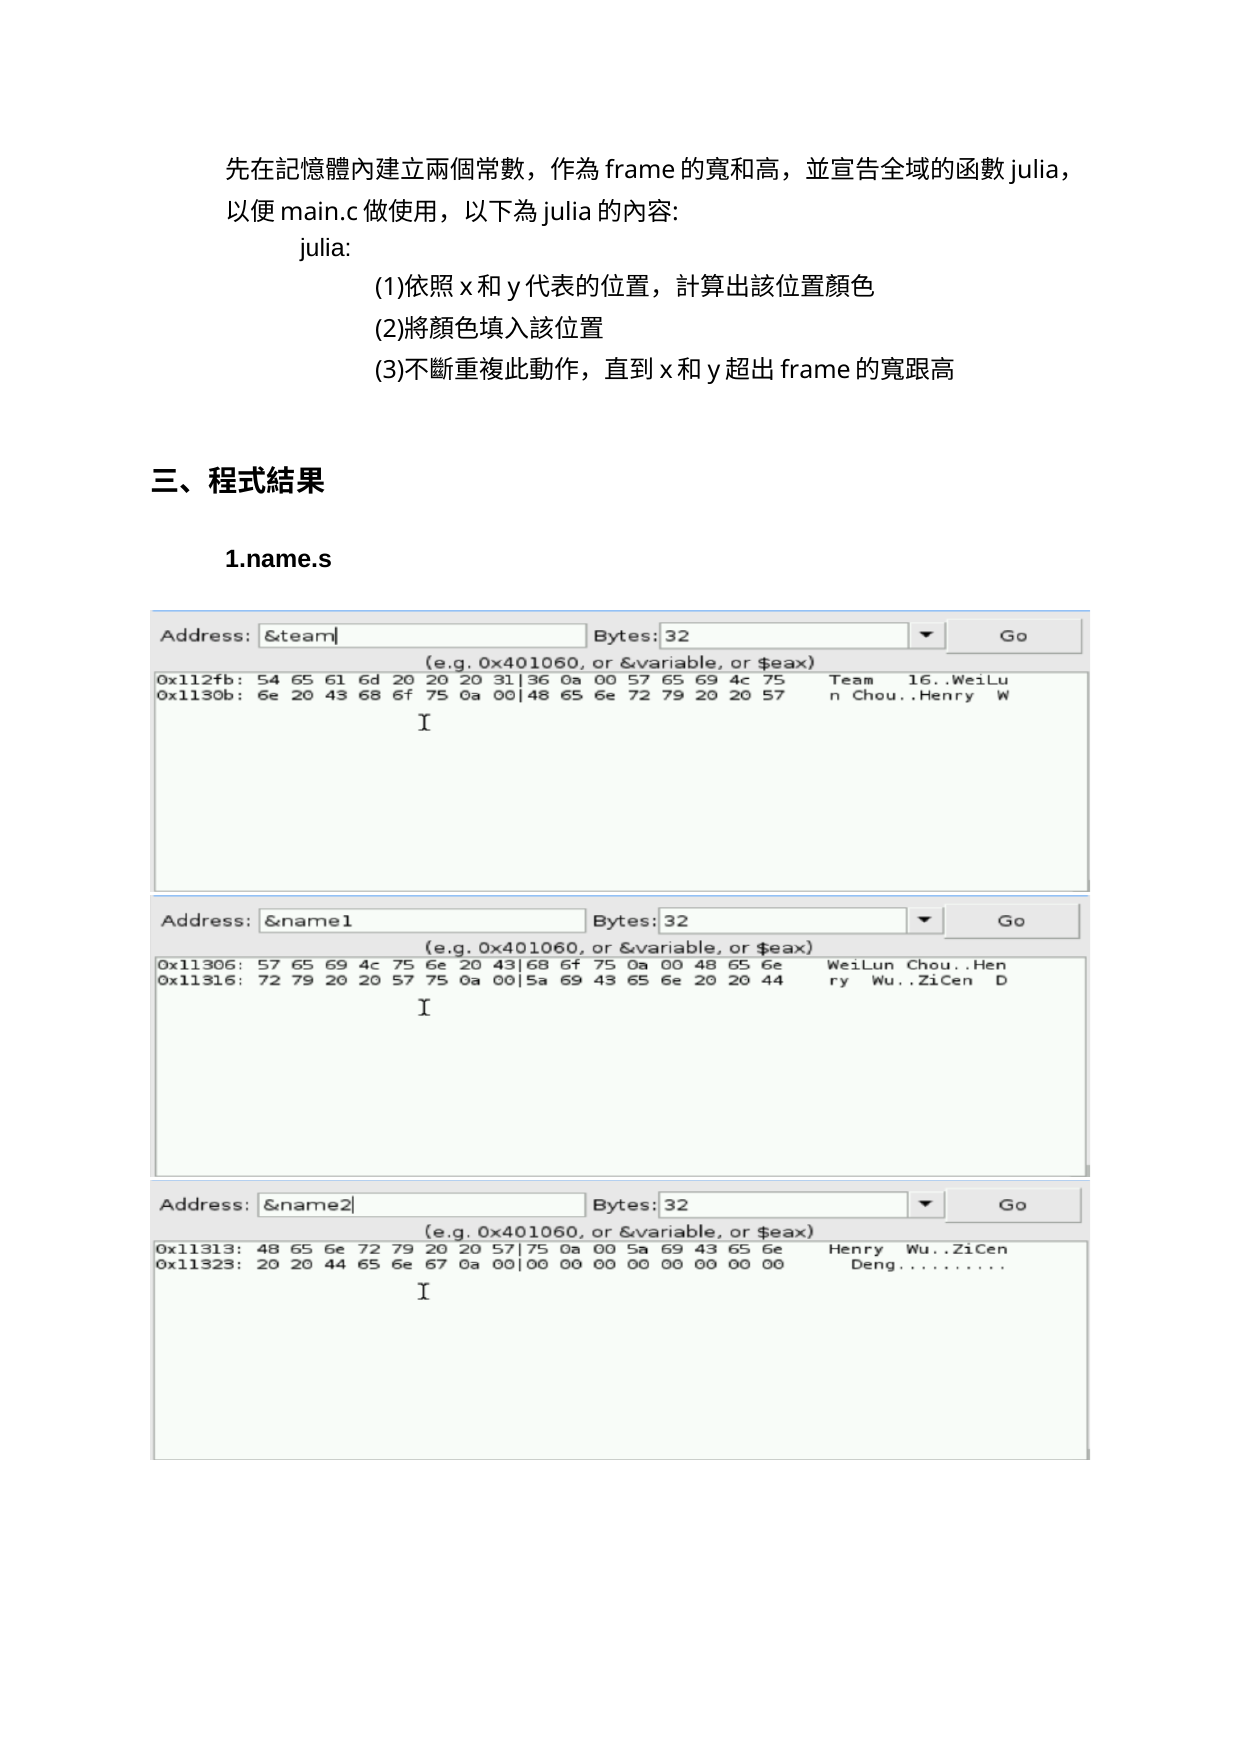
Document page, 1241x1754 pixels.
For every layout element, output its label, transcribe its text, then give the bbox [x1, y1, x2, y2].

text julia: [225, 233, 1090, 262]
text (2)將顏色填入該位置 [225, 308, 1090, 344]
picture [150, 895, 1091, 1177]
picture [150, 610, 1091, 892]
text 三、程式結果 [150, 457, 1090, 500]
text 先在記憶體內建立兩個常數，作為frame的寬和高，並宣告全域的函數julia，以便main.c做使用，以下為julia的內容: [225, 150, 1090, 228]
text 1.name.s [150, 544, 1090, 573]
picture [150, 1180, 1091, 1460]
text (1)依照x和y代表的位置，計算出該位置顏色 [225, 266, 1090, 303]
text (3)不斷重複此動作，直到x和y超出frame的寬跟高 [225, 350, 1090, 386]
